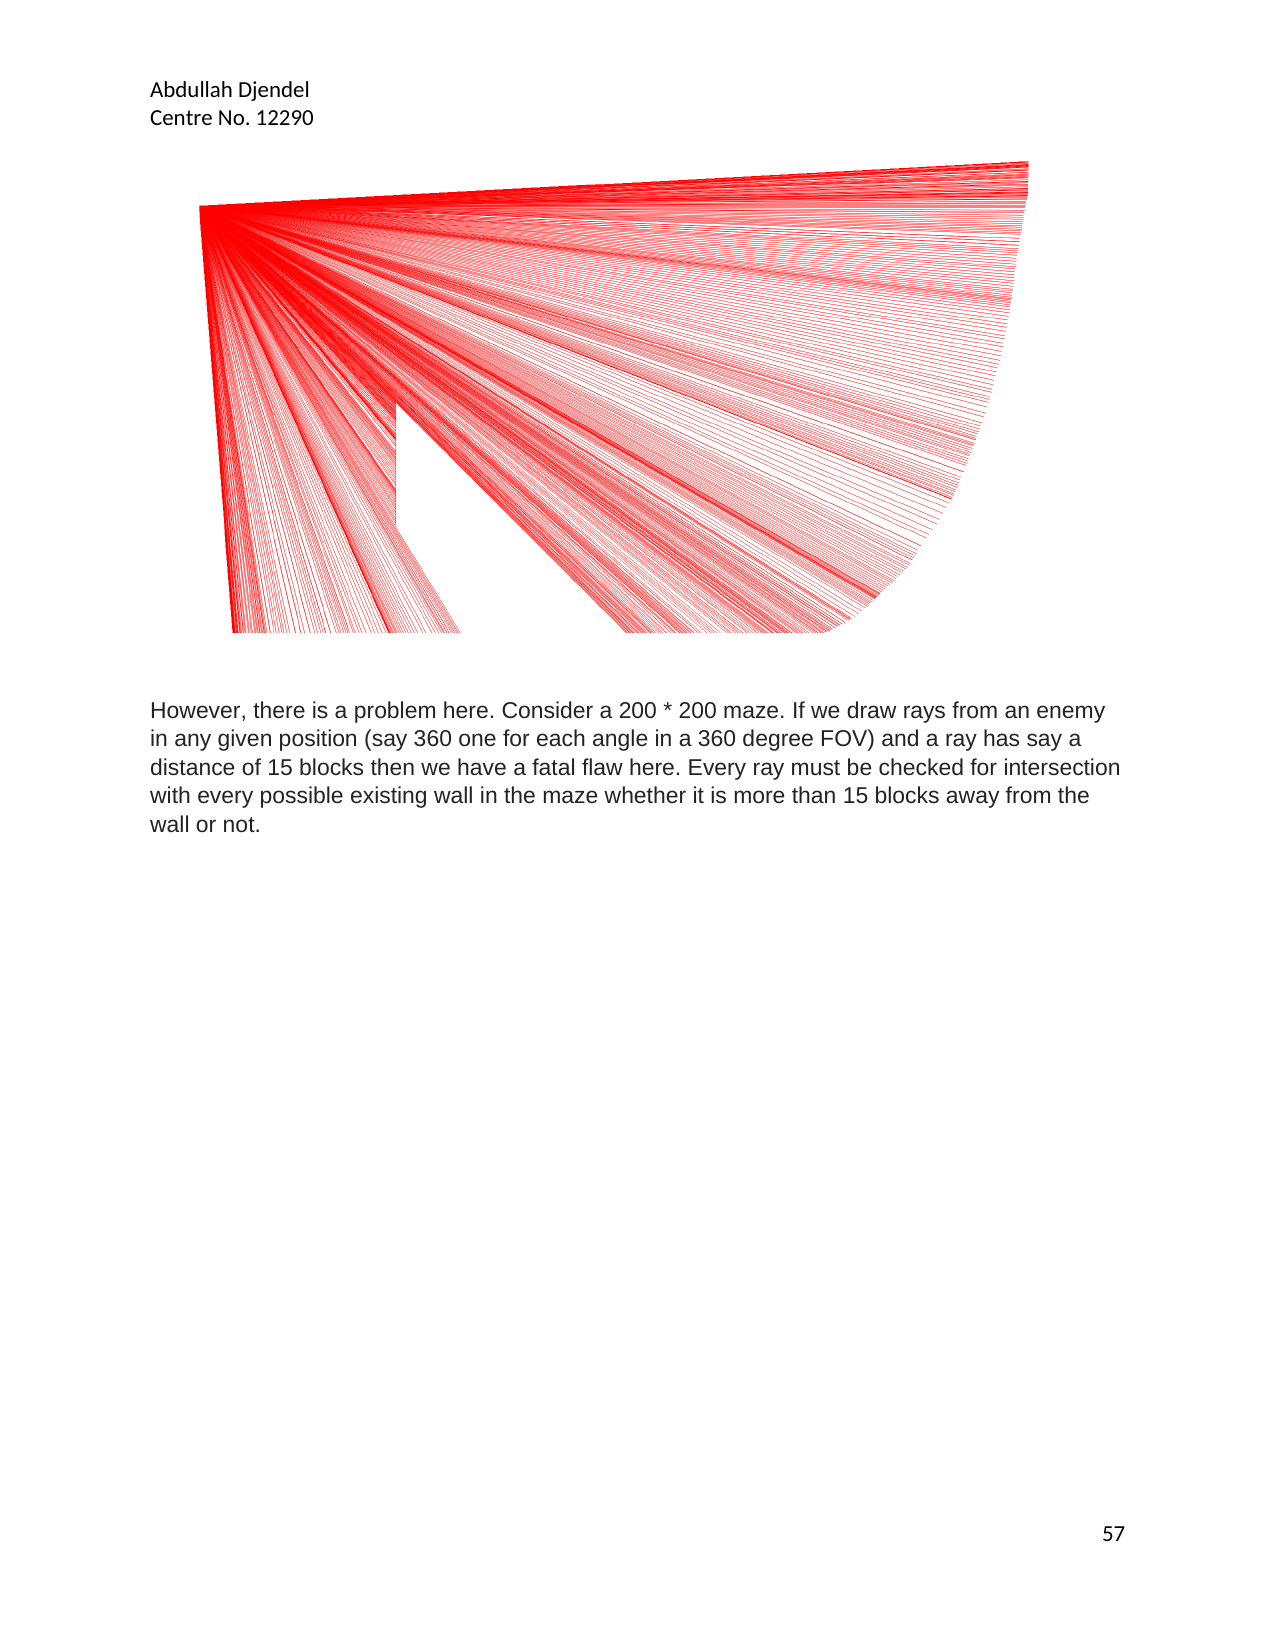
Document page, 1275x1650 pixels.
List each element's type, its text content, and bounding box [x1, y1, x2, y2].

text However, there is a problem here. Consider a 200 * 200 maze. If we draw rays from an enemy in any given position (say 360 one for each angle in a 360 degree FOV) and a ray has say a distance of 15 blocks then we have a fatal flaw here. Every ray must be checked for intersection with every possible existing wall in the maze whether it is more than 15 blocks away from the wall or not. [150, 697, 1125, 837]
picture [150, 159, 1091, 633]
